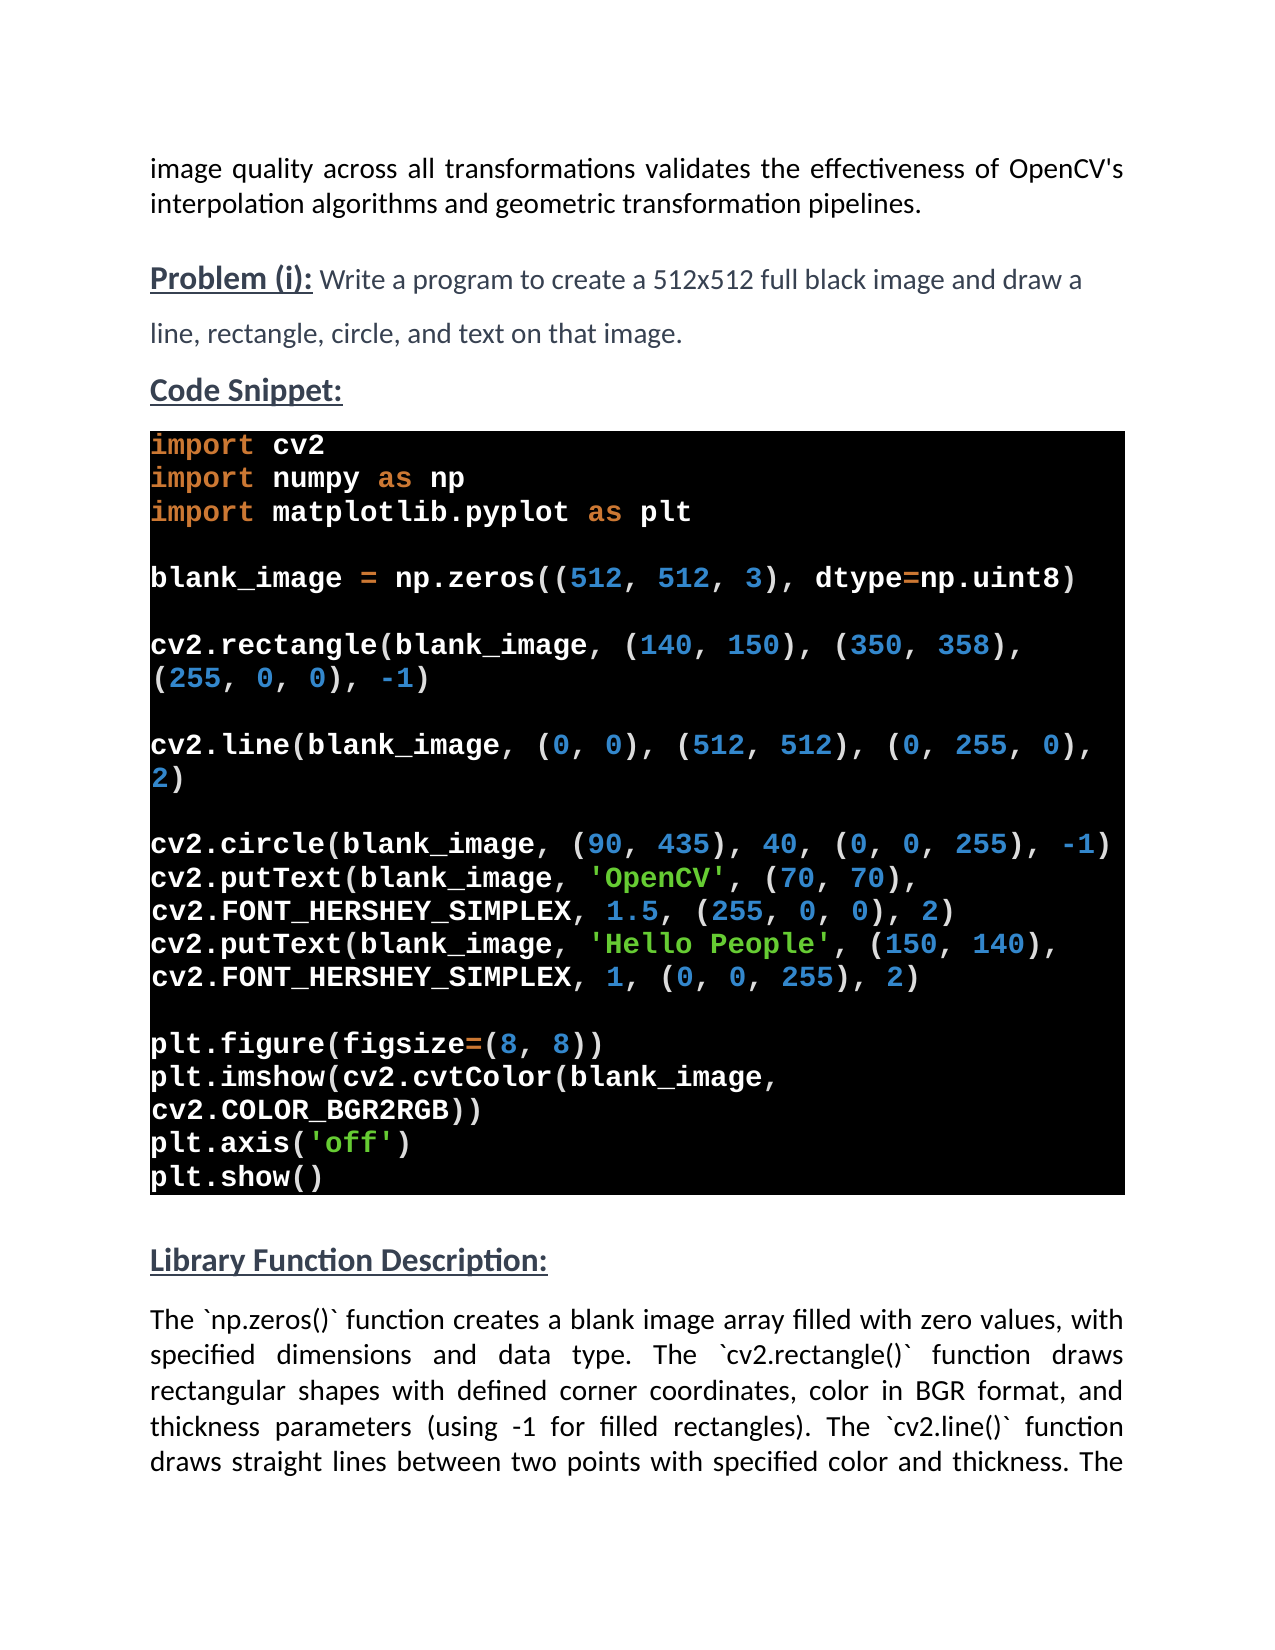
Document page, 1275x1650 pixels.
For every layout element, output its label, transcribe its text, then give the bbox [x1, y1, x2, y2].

text cv2.putText(blank_image, 'OpenCV', (70, 70), cv2.FONT_HERSHEY_SIMPLEX, 1.5, (255, 0, 0), 2) [150, 863, 1125, 929]
text Problem (i): Write a program to create a 512x512 full black image and draw a line, rectangle, circle, and text on that image. [150, 257, 1125, 351]
text plt.figure(figsize=(8, 8)) [150, 1029, 1125, 1062]
text cv2.line(blank_image, (0, 0), (512, 512), (0, 255, 0), 2) [150, 730, 1125, 796]
text Code Snippet: [150, 369, 1125, 410]
text plt.imshow(cv2.cvtColor(blank_image, cv2.COLOR_BGR2RGB)) [150, 1062, 1125, 1128]
text Library Function Description: [150, 1239, 1125, 1280]
text plt.axis('off') [150, 1129, 1125, 1162]
text cv2.circle(blank_image, (90, 435), 40, (0, 0, 255), -1) [150, 829, 1125, 863]
text blank_image = np.zeros((512, 512, 3), dtype=np.uint8) [150, 563, 1125, 597]
text cv2.rectangle(blank_image, (140, 150), (350, 358), (255, 0, 0), -1) [150, 630, 1125, 696]
text import matplotlib.pyplot as plt [150, 497, 1125, 530]
text cv2.putText(blank_image, 'Hello People', (150, 140), cv2.FONT_HERSHEY_SIMPLEX, 1, (0, 0, 255), 2) [150, 929, 1125, 995]
text import numpy as np [150, 463, 1125, 497]
text import cv2 [150, 431, 1125, 463]
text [150, 1301, 1125, 1479]
text plt.show() [150, 1162, 1125, 1195]
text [150, 150, 1125, 221]
